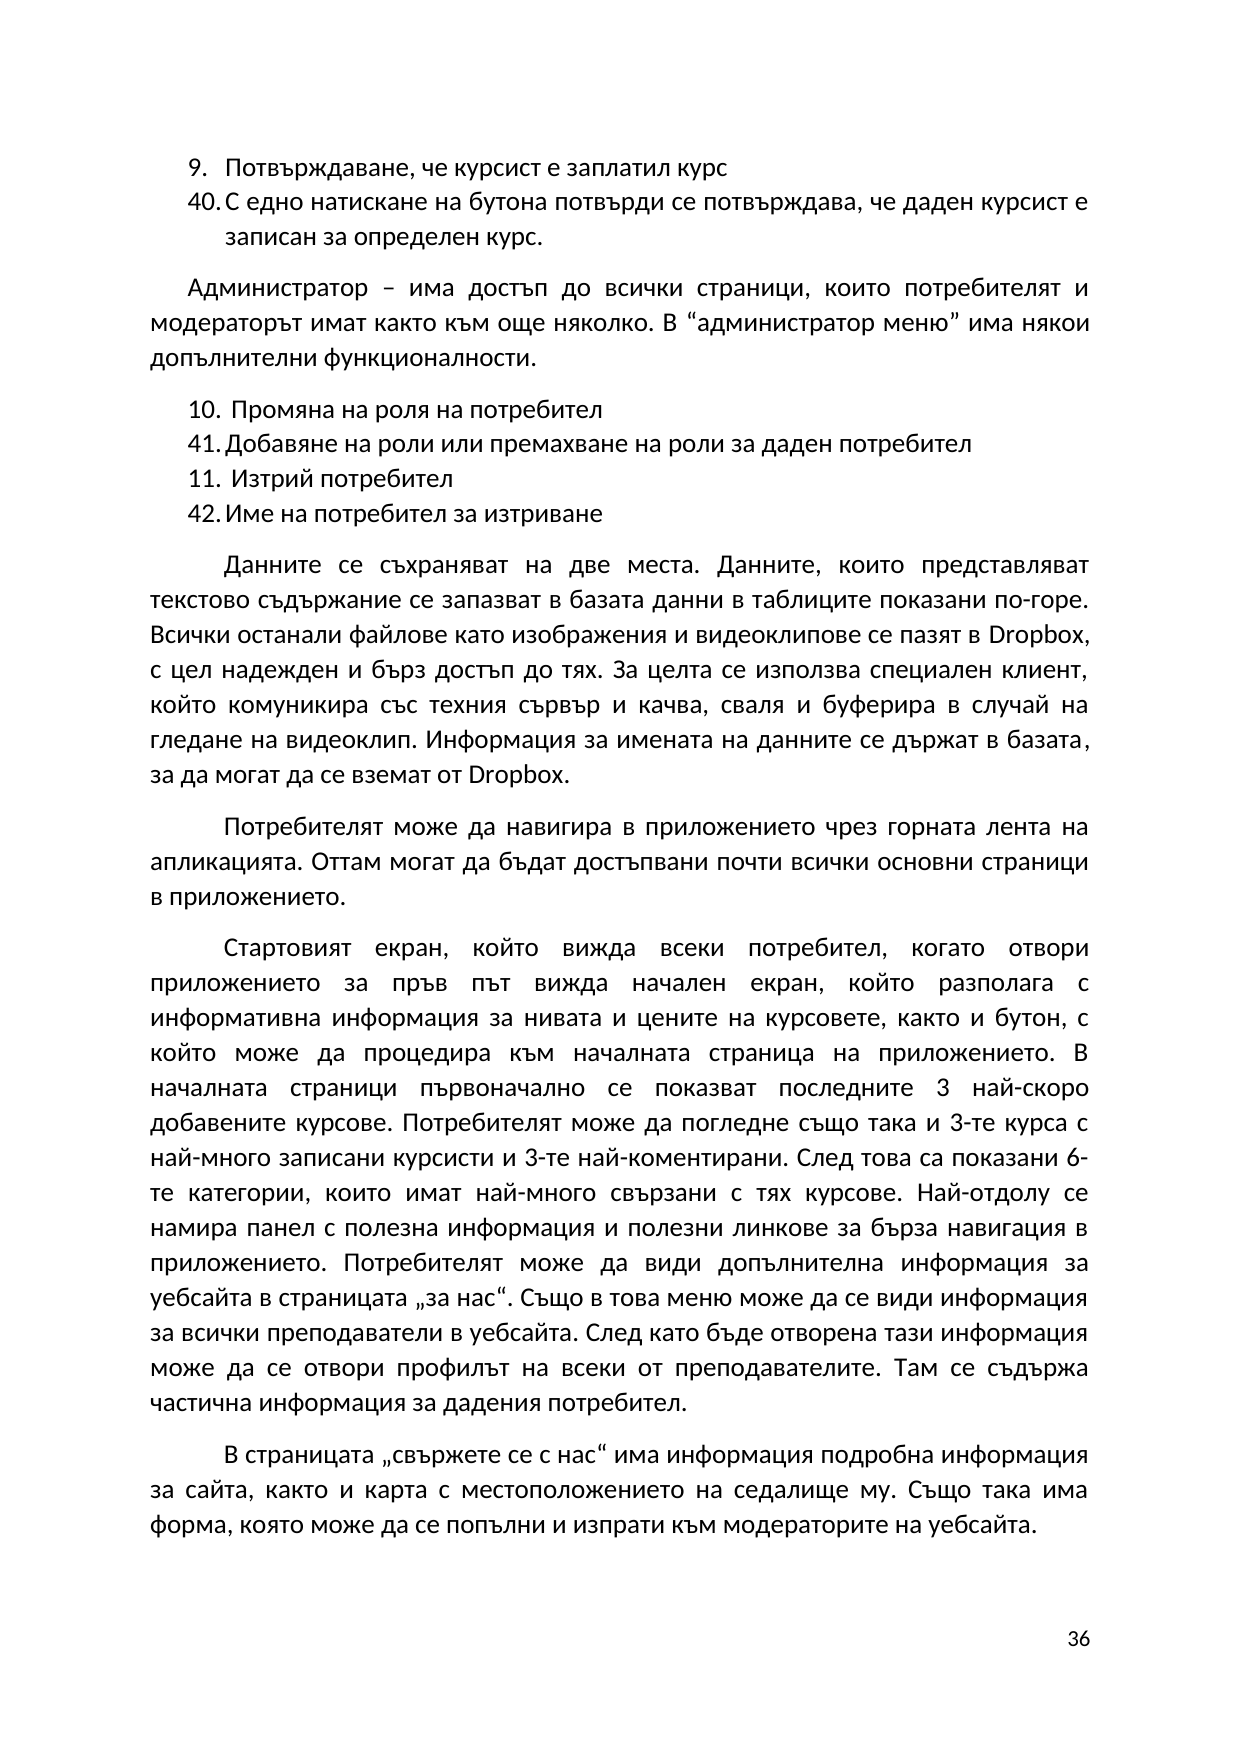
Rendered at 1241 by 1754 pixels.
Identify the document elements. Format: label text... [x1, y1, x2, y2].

list Добавяне на роли или премахване на роли за даден потребител [187, 427, 1090, 460]
text Потребителят може да навигира в приложението чрез горната лента на апликацията. Оттам могат да бъдат достъпвани почти всички основни страници в приложението. [150, 809, 1090, 912]
text В страницата „свържете се с нас“ има информация подробна информация за сайта, както и карта с местоположението на седалище му. Също така има форма, която може да се попълни и изпрати към модераторите на уебсайта. [150, 1437, 1090, 1540]
list Потвърждаване, че курсист е заплатил курс [187, 150, 1090, 183]
text Данните се съхраняват на две места. Данните, които представляват текстово съдържание се запазват в базата данни в таблиците показани по-горе. Всички останали файлове като изображения и видеоклипове се пазят в Dropbox, с цел надежден и бърз достъп до тях. За целта се използва специален клиент, който комуникира със техния сървър и качва, сваля и буферира в случай на гледане на видеоклип. Информация за имената на данните се държат в базата, за да могат да се вземат от Dropbox. [150, 547, 1090, 790]
list Изтрий потребител [187, 461, 1090, 494]
text Стартовият екран, който вижда всеки потребител, когато отвори приложението за пръв път вижда начален екран, който разполага с информативна информация за нивата и цените на курсовете, както и бутон, с който може да процедира към началната страница на приложението. В началната страници първоначално се показват последните 3 най-скоро добавените курсове. Потребителят може да погледне също така и 3-те курса с най-много записани курсисти и 3-те най-коментирани. След това са показани 6-те категории, които имат най-много свързани с тях курсове. Най-отдолу се намира панел с полезна информация и полезни линкове за бърза навигация в приложението. Потребителят може да види допълнителна информация за уебсайта в страницата „за нас“. Също в това меню може да се види информация за всички преподаватели в уебсайта. След като бъде отворена тази информация може да се отвори профилът на всеки от преподавателите. Там се съдържа частична информация за дадения потребител. [150, 930, 1090, 1418]
list Име на потребител за изтриване [187, 496, 1090, 529]
text Администратор – има достъп до всички страници, които потребителят и модераторът имат както към още няколко. В “администратор меню” има някои допълнителни функционалности. [150, 270, 1090, 373]
list Промяна на роля на потребител [187, 392, 1090, 425]
list С едно натискане на бутона потвърди се потвърждава, че даден курсист е записан за определен курс. [187, 184, 1090, 252]
